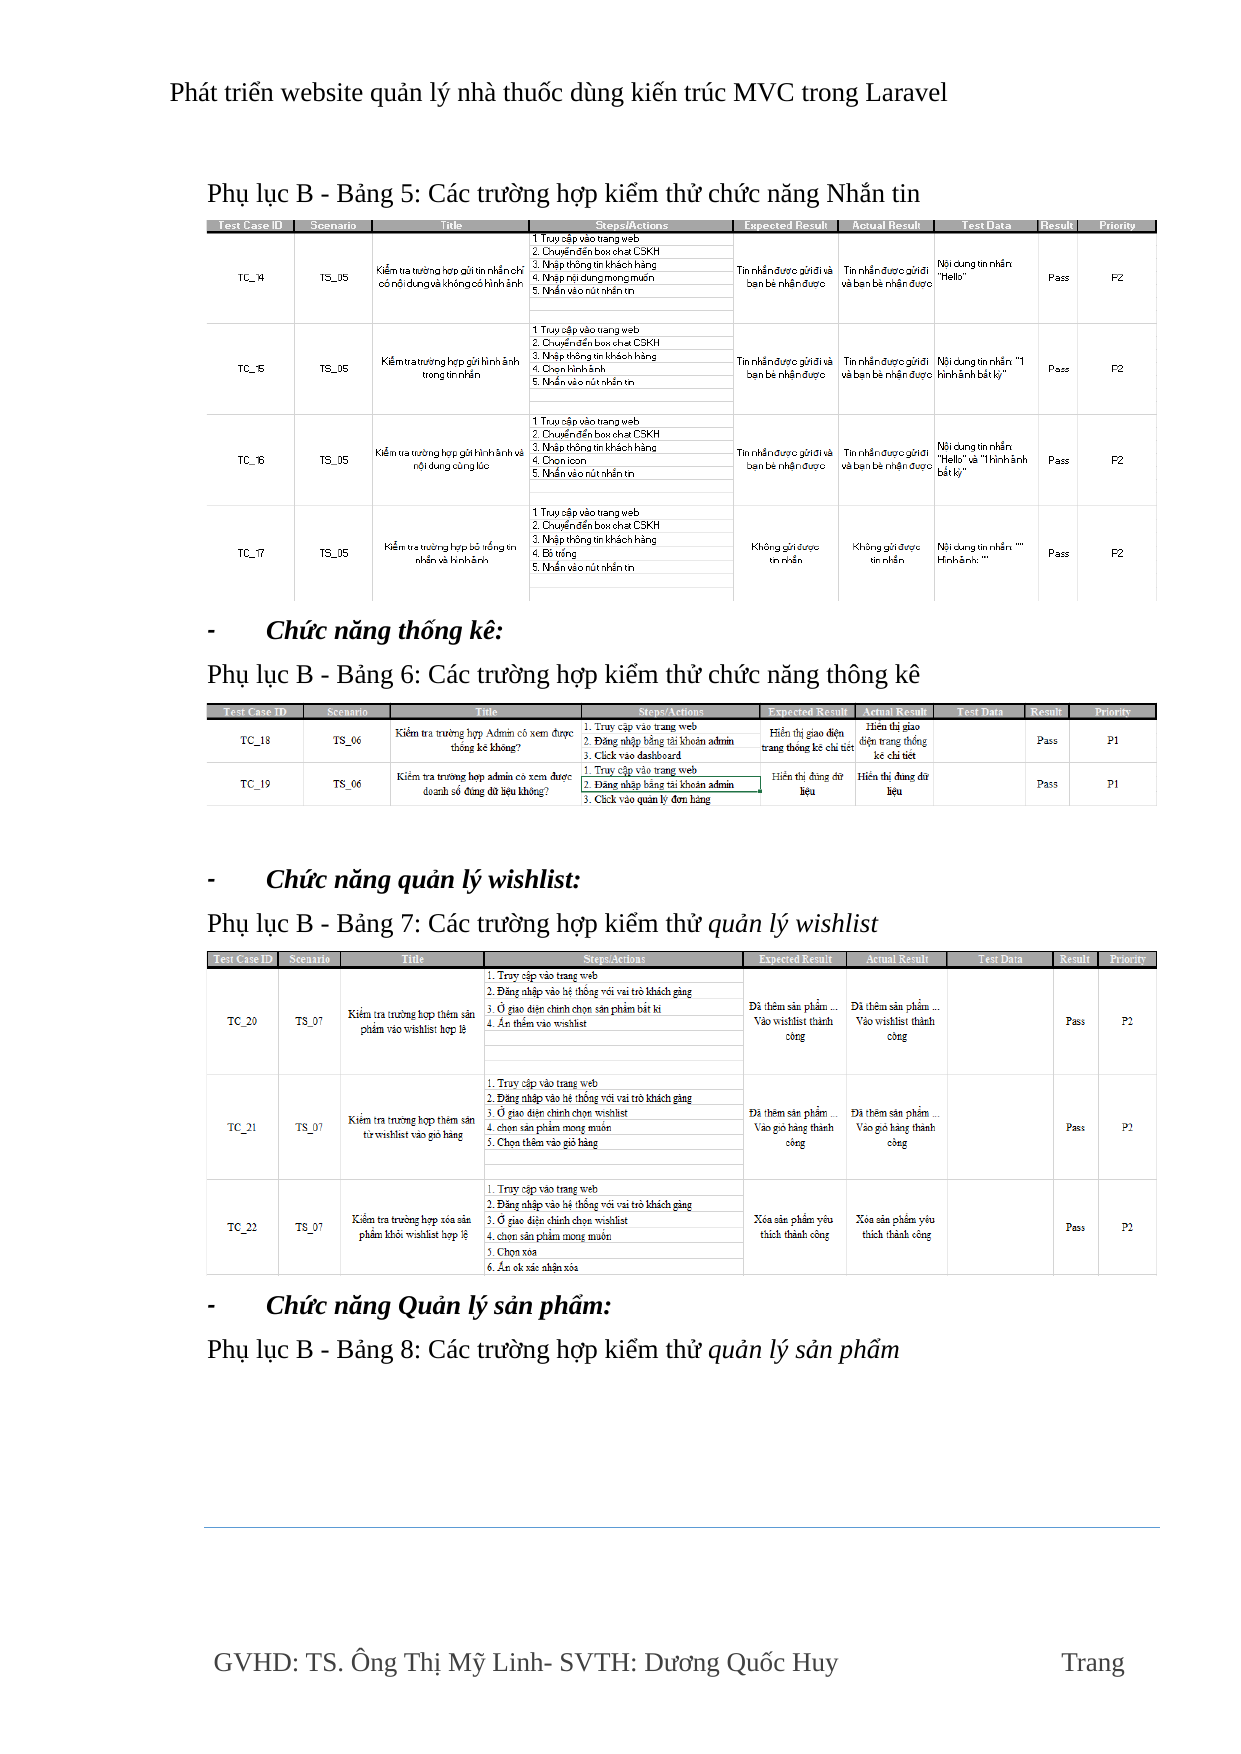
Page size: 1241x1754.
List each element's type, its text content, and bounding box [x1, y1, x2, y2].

list Chức năng Quản lý sản phẩm: [207, 1288, 1122, 1321]
text Phụ lục B - Bảng 6: Các trường hợp kiểm thử chức năng thông kê [207, 659, 1122, 690]
text Phụ lục B - Bảng 7: Các trường hợp kiểm thử quản lý wishlist [207, 907, 1122, 938]
picture [206, 951, 1157, 1276]
list Chức năng thống kê: [207, 613, 1122, 646]
list Chức năng quản lý wishlist: [207, 862, 1122, 895]
picture [206, 220, 1157, 601]
picture [206, 702, 1157, 806]
text Phụ lục B - Bảng 5: Các trường hợp kiểm thử chức năng Nhắn tin [207, 177, 1122, 208]
text Phụ lục B - Bảng 8: Các trường hợp kiểm thử quản lý sản phẩm [207, 1333, 1122, 1365]
